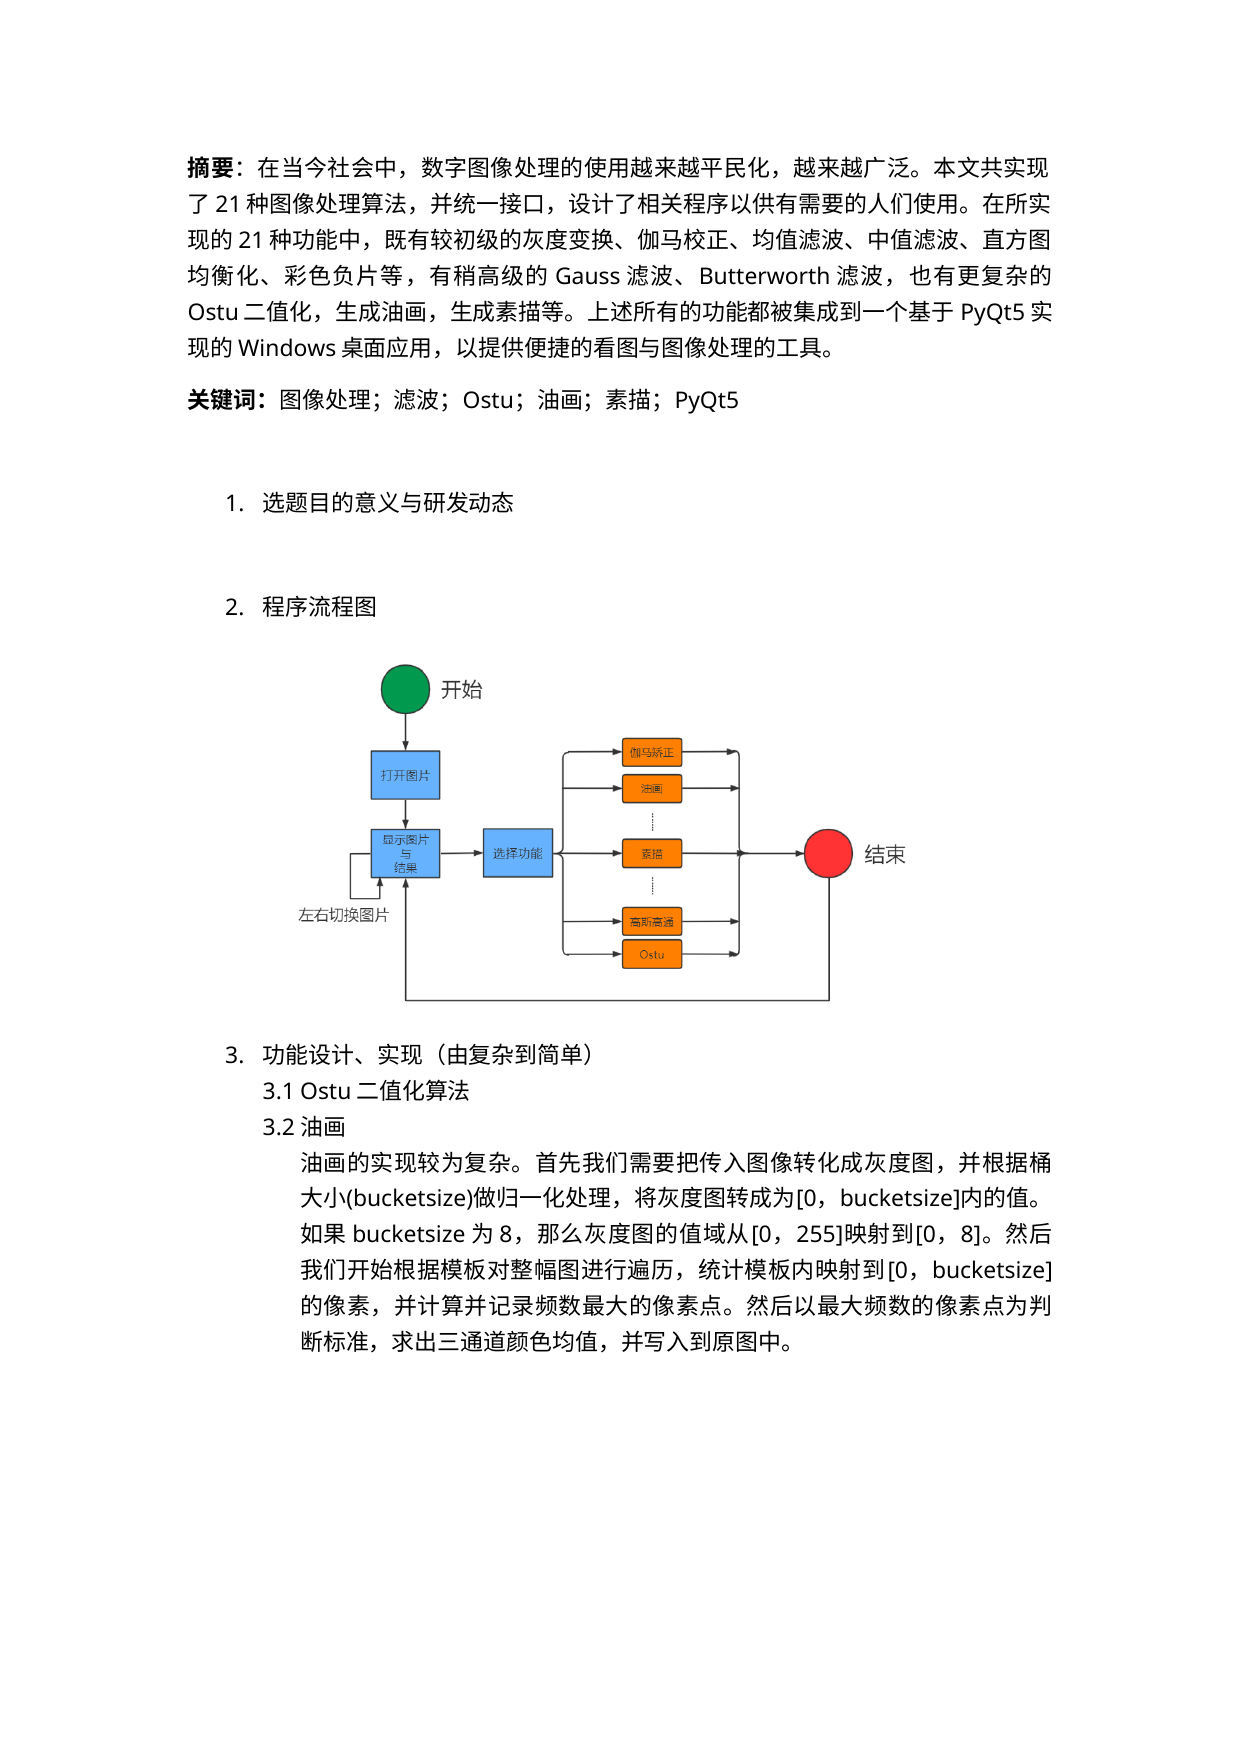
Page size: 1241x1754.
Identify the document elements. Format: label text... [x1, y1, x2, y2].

list 功能设计、实现（由复杂到简单） [225, 1037, 1053, 1070]
list 选题目的意义与研发动态 [225, 485, 1053, 518]
list 程序流程图 [225, 589, 1053, 622]
text 摘要：在当今社会中，数字图像处理的使用越来越平民化，越来越广泛。本文共实现了21种图像处理算法，并统一接口，设计了相关程序以供有需要的人们使用。在所实现的21种功能中，既有较初级的灰度变换、伽马校正、均值滤波、中值滤波、直方图均衡化、彩色负片等，有稍高级的Gauss滤波、Butterworth滤波，也有更复杂的Ostu二值化，生成油画，生成素描等。上述所有的功能都被集成到一个基于PyQt5实现的Windows桌面应用，以提供便捷的看图与图像处理的工具。 [187, 150, 1053, 363]
picture [262, 624, 931, 1034]
list Ostu二值化算法 [262, 1072, 1053, 1106]
list 油画的实现较为复杂。首先我们需要把传入图像转化成灰度图，并根据桶大小(bucketsize)做归一化处理，将灰度图转成为[0，bucketsize]内的值。如果bucketsize为8，那么灰度图的值域从[0，255]映射到[0，8]。然后我们开始根据模板对整幅图进行遍历，统计模板内映射到[0，bucketsize]的像素，并计算并记录频数最大的像素点。然后以最大频数的像素点为判断标准，求出三通道颜色均值，并写入到原图中。 [300, 1144, 1053, 1357]
list 油画 [262, 1108, 1053, 1142]
text 关键词：图像处理；滤波；Ostu；油画；素描；PyQt5 [187, 382, 1053, 416]
